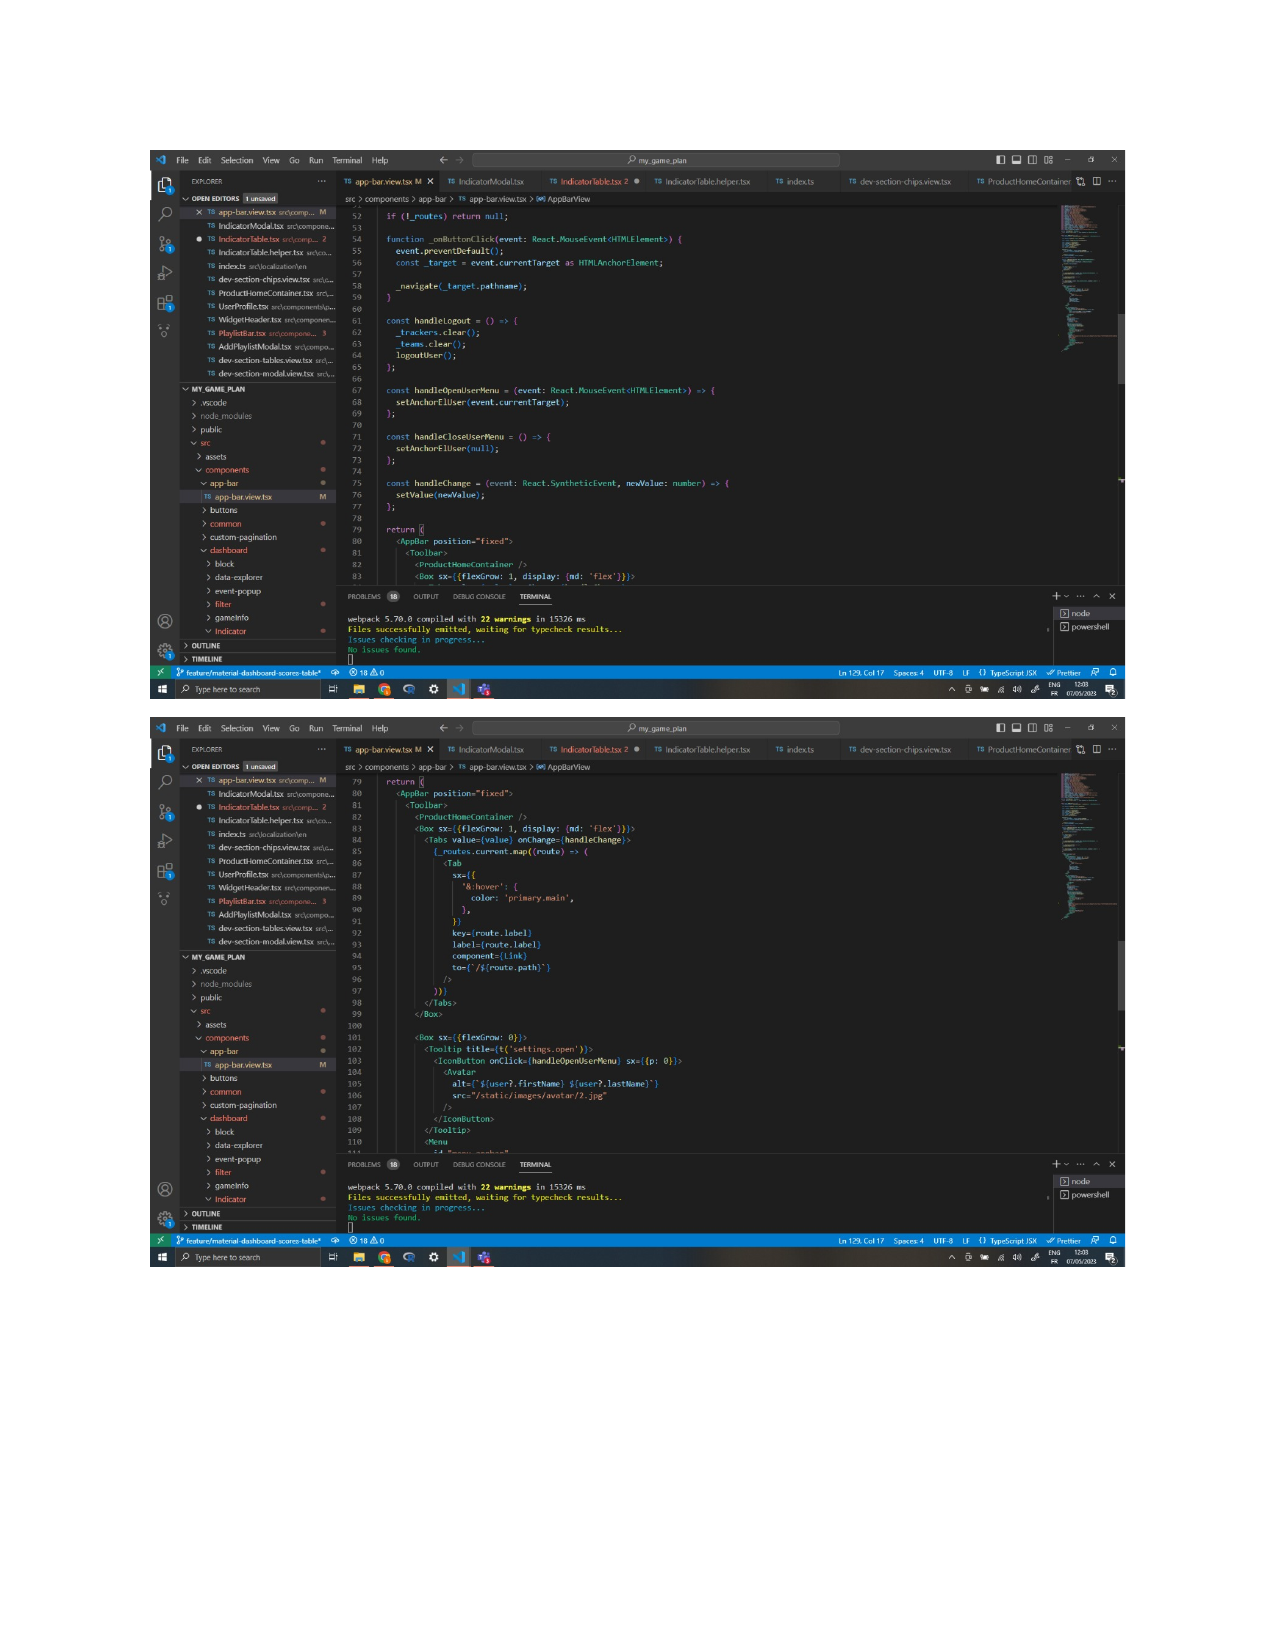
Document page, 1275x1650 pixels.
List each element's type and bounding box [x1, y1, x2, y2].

picture [150, 150, 1125, 699]
picture [150, 717, 1125, 1267]
